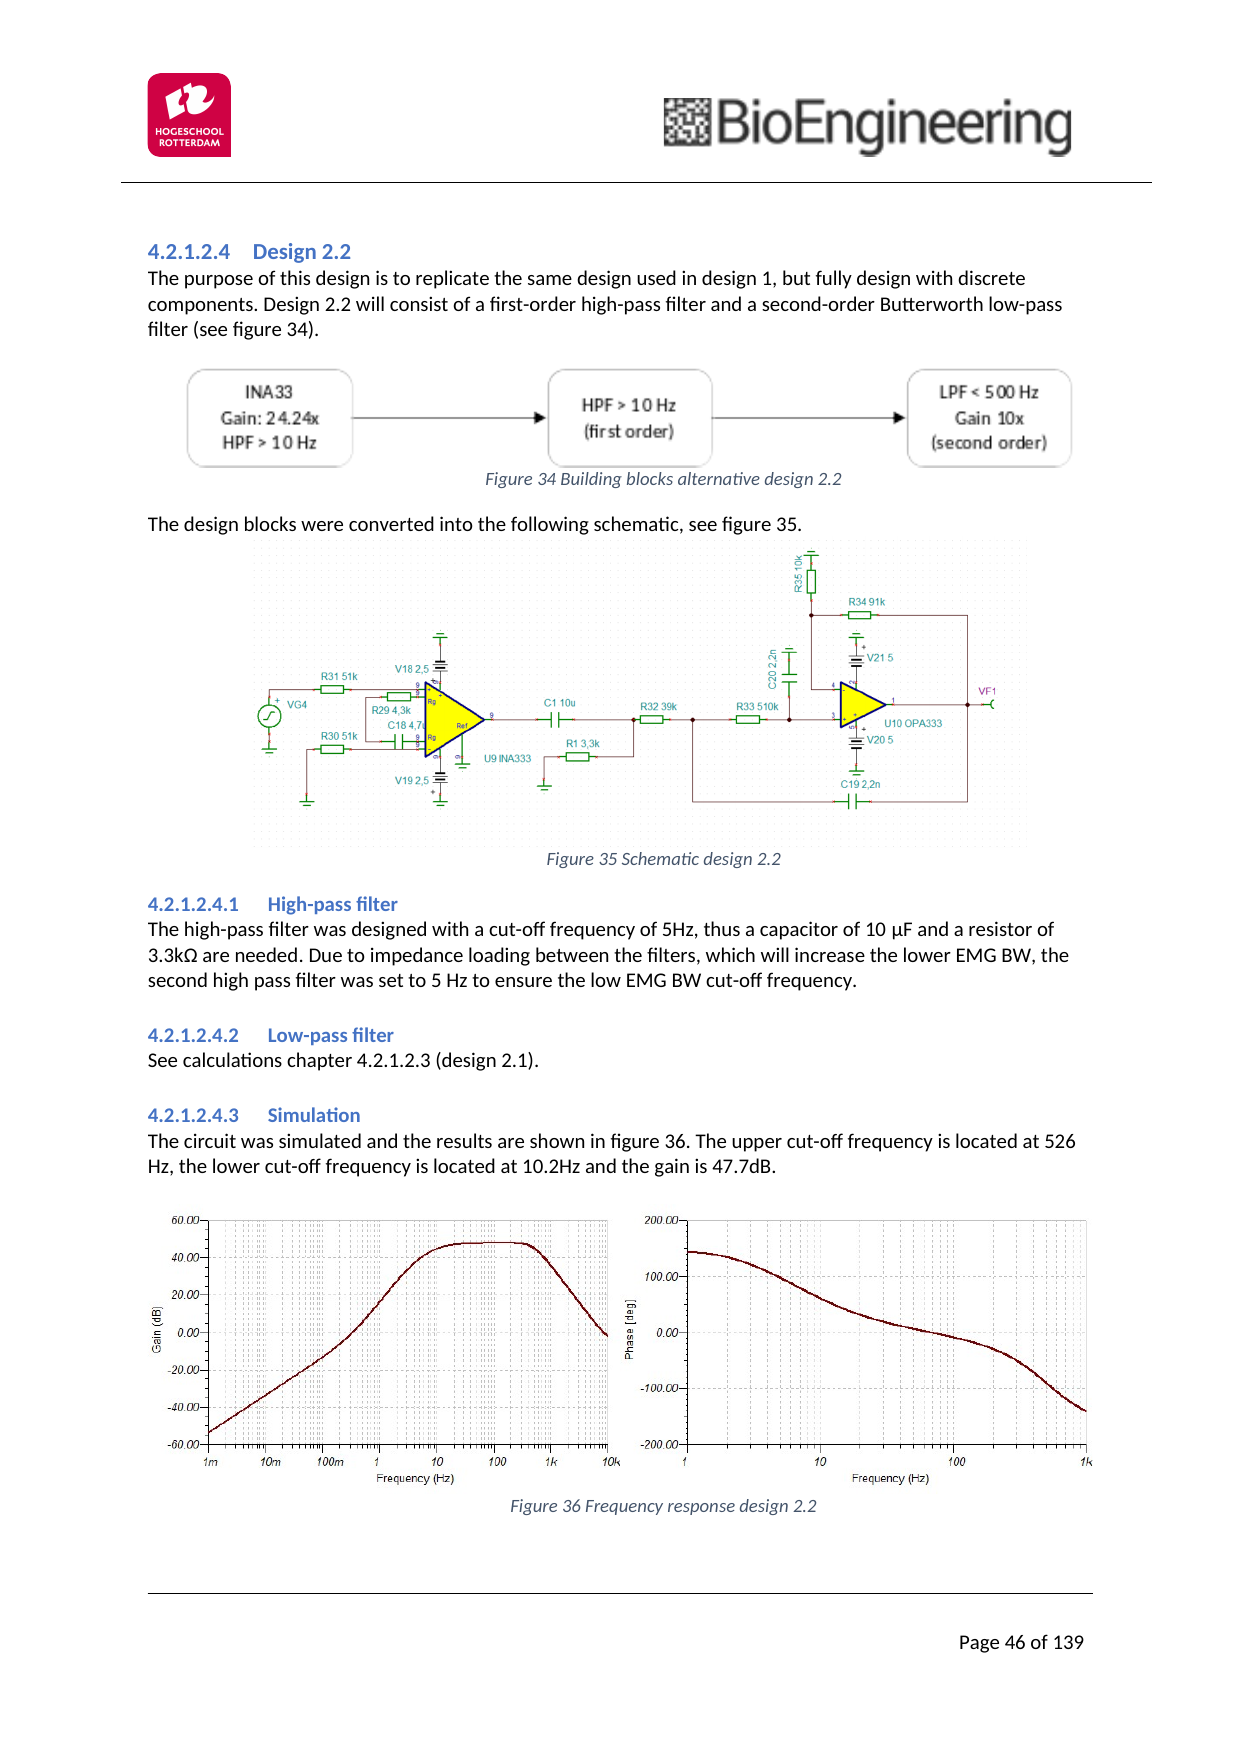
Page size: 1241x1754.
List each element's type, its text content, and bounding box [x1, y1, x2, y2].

subtitle Design 2.2 [148, 237, 1093, 266]
picture [147, 1204, 1093, 1494]
subtitle Simulation [148, 1103, 1093, 1128]
subtitle High-pass filter [148, 891, 1093, 916]
text The high-pass filter was designed with a cut-off frequency of 5Hz, thus a capacitor of 10 µF and a resistor of 3.3kΩ are needed. Due to impedance loading between the filters, which will increase the lower EMG BW, the second high pass filter was set to 5 Hz to ensure the low EMG BW cut-off frequency. [148, 916, 1093, 993]
subtitle Low-pass filter [148, 1022, 1093, 1048]
text Figure 35 Schematic design 2.2 [236, 847, 1093, 870]
picture [663, 98, 1072, 157]
text The purpose of this design is to replicate the same design used in design 1, but fully design with discrete components. Design 2.2 will consist of a first-order high-pass filter and a second-order Butterworth low-pass filter (see figure 34). [148, 266, 1093, 342]
picture [147, 73, 231, 157]
text Figure 34 Building blocks alternative design 2.2 [236, 467, 1093, 490]
text The circuit was simulated and the results are shown in figure 36. The upper cut-off frequency is located at 526 Hz, the lower cut-off frequency is located at 10.2Hz and the gain is 47.7dB. [148, 1128, 1093, 1179]
text Figure 36 Frequency response design 2.2 [236, 1494, 1093, 1517]
picture [250, 536, 1027, 848]
text The design blocks were converted into the following schematic, see figure 35. [148, 511, 1093, 536]
text See calculations chapter 4.2.1.2.3 (design 2.1). [148, 1048, 1093, 1073]
